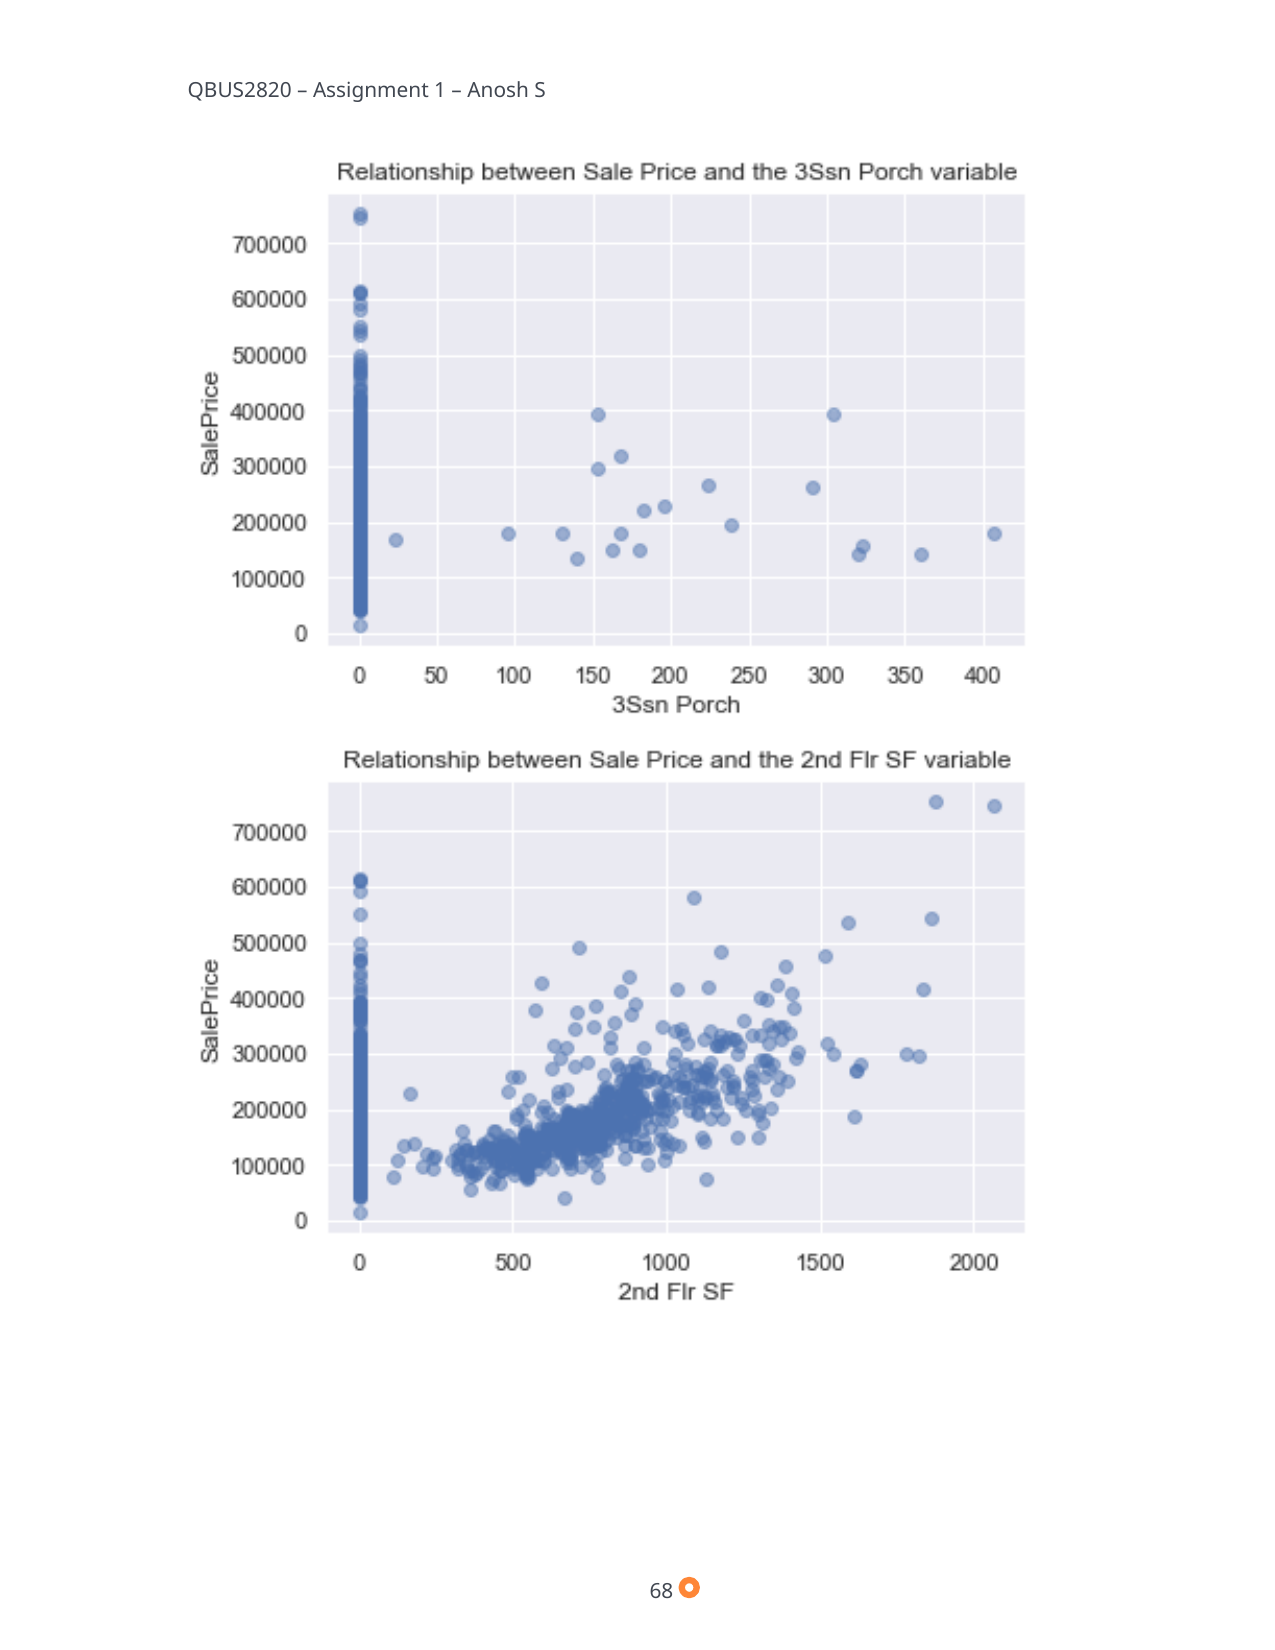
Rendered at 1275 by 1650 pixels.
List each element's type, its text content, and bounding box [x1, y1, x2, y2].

picture [187, 737, 1040, 1319]
picture [187, 150, 1040, 732]
